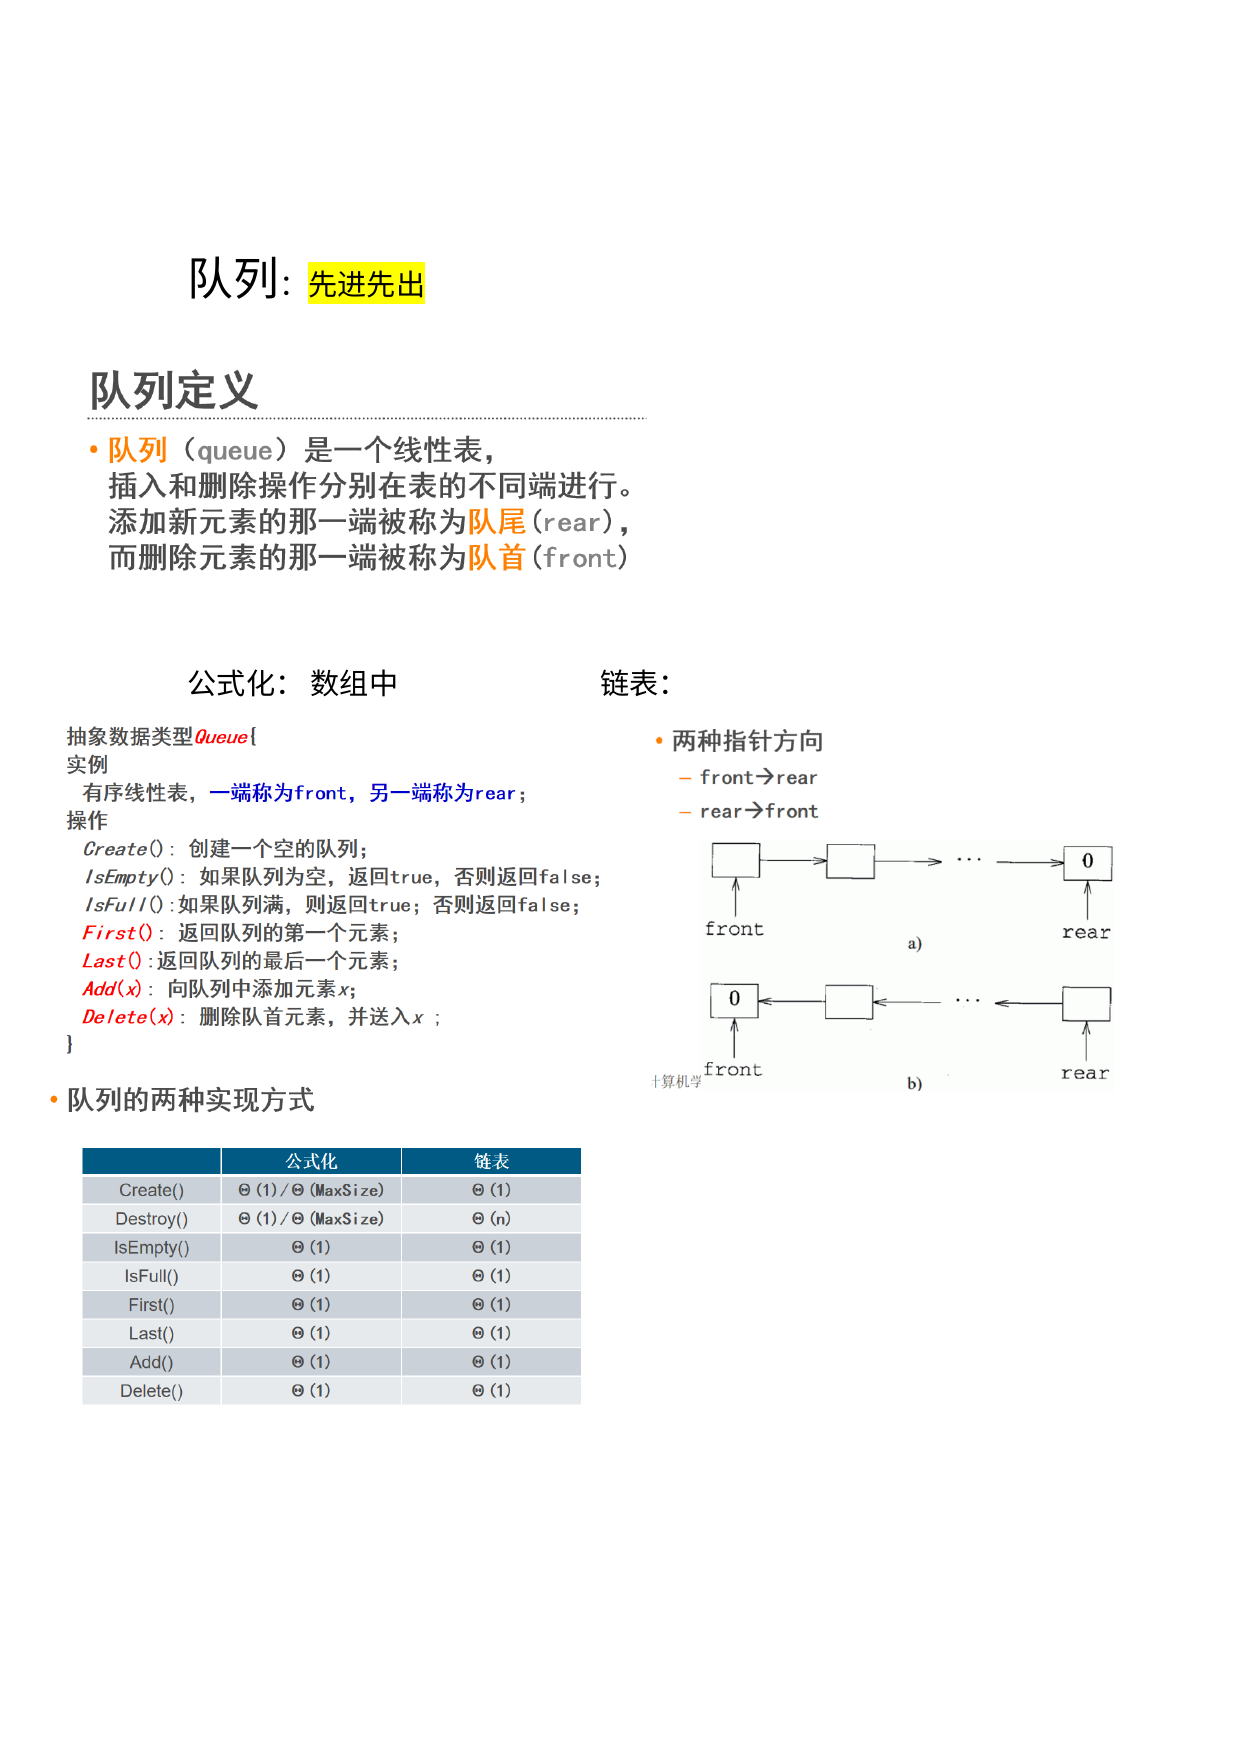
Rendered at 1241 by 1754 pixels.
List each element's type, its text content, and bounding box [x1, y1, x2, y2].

picture [68, 366, 647, 586]
picture [651, 729, 1153, 1091]
text 公式化： 数组中 链表： [187, 649, 1053, 714]
picture [50, 725, 617, 1056]
picture [50, 1074, 589, 1410]
text 队列：先进先出 [187, 227, 1053, 324]
